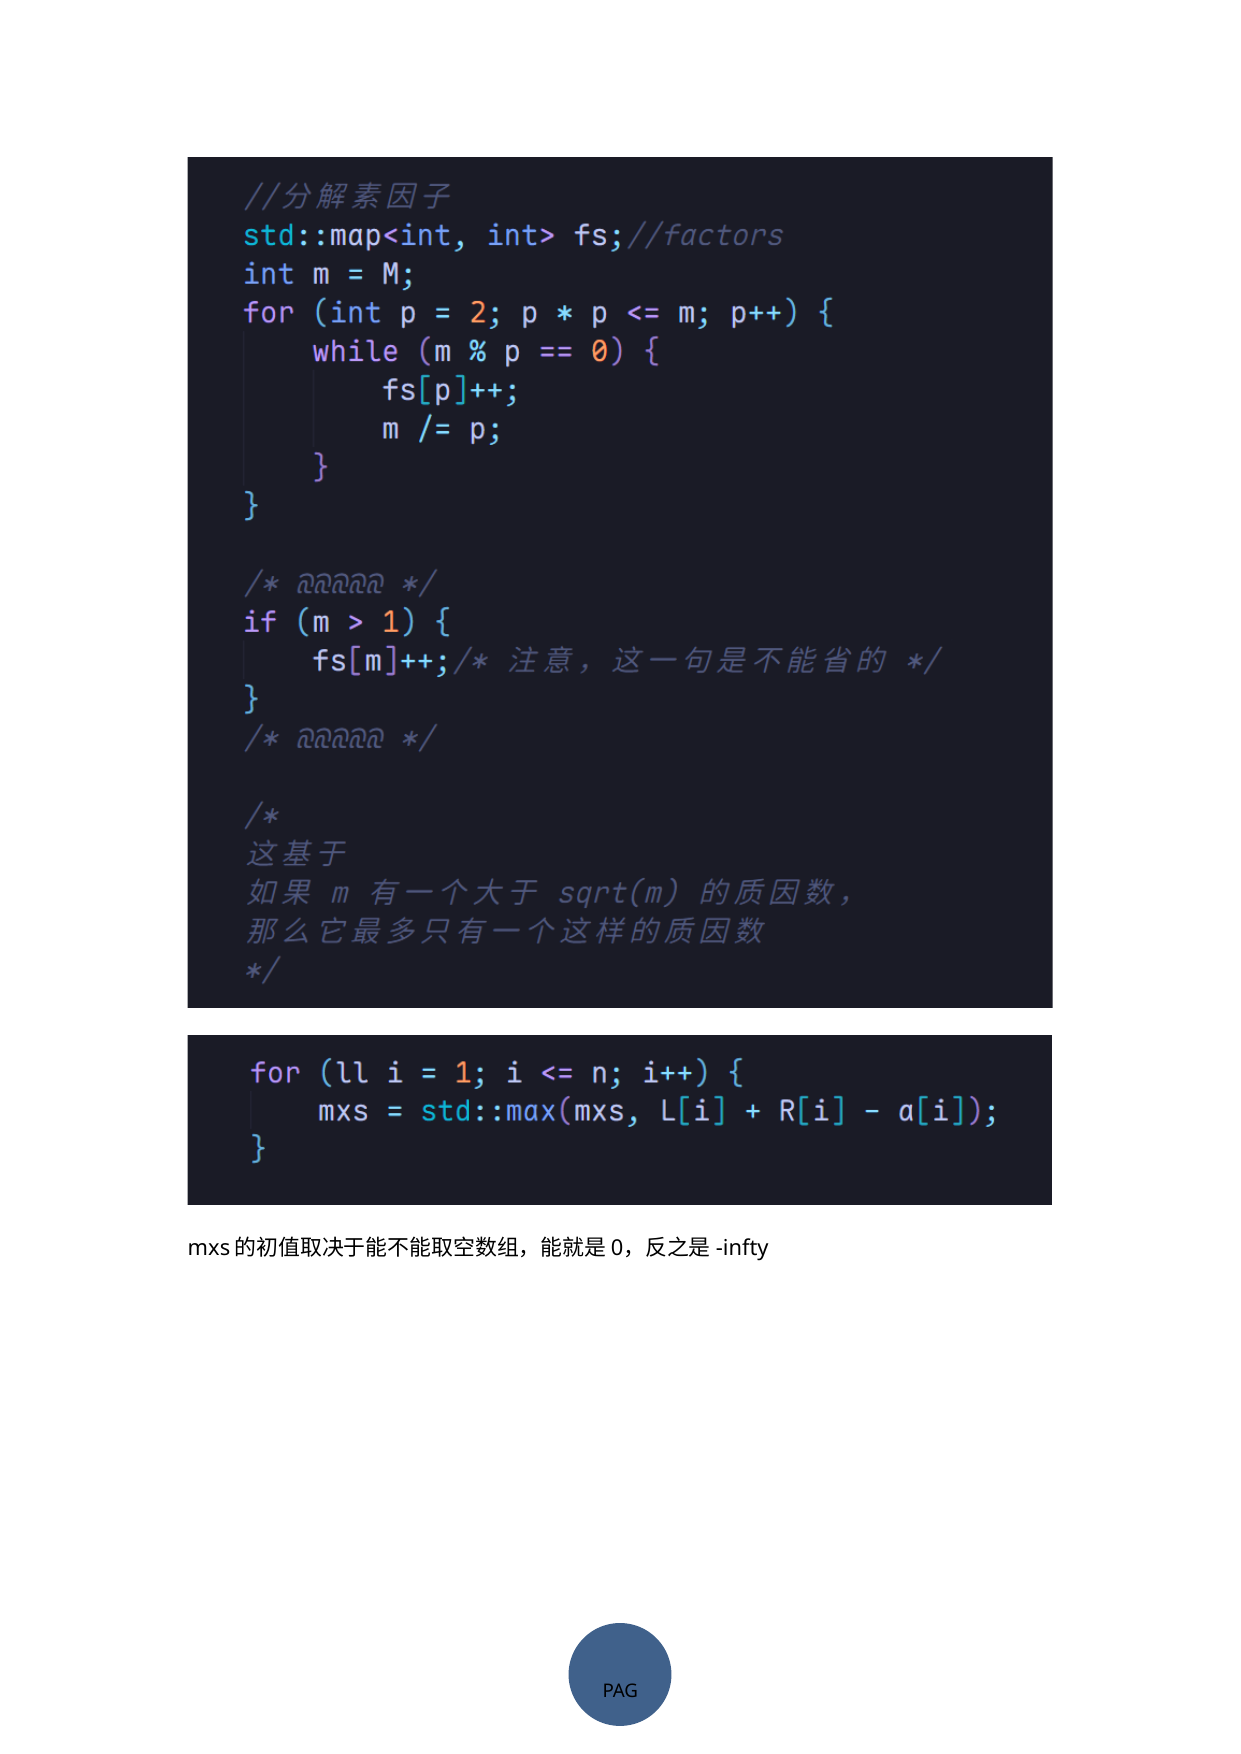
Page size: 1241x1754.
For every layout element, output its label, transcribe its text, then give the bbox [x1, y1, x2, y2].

text mxs的初值取决于能不能取空数组，能就是0，反之是 -infty [187, 1230, 1053, 1263]
picture [187, 157, 1053, 1008]
picture [187, 1035, 1052, 1205]
